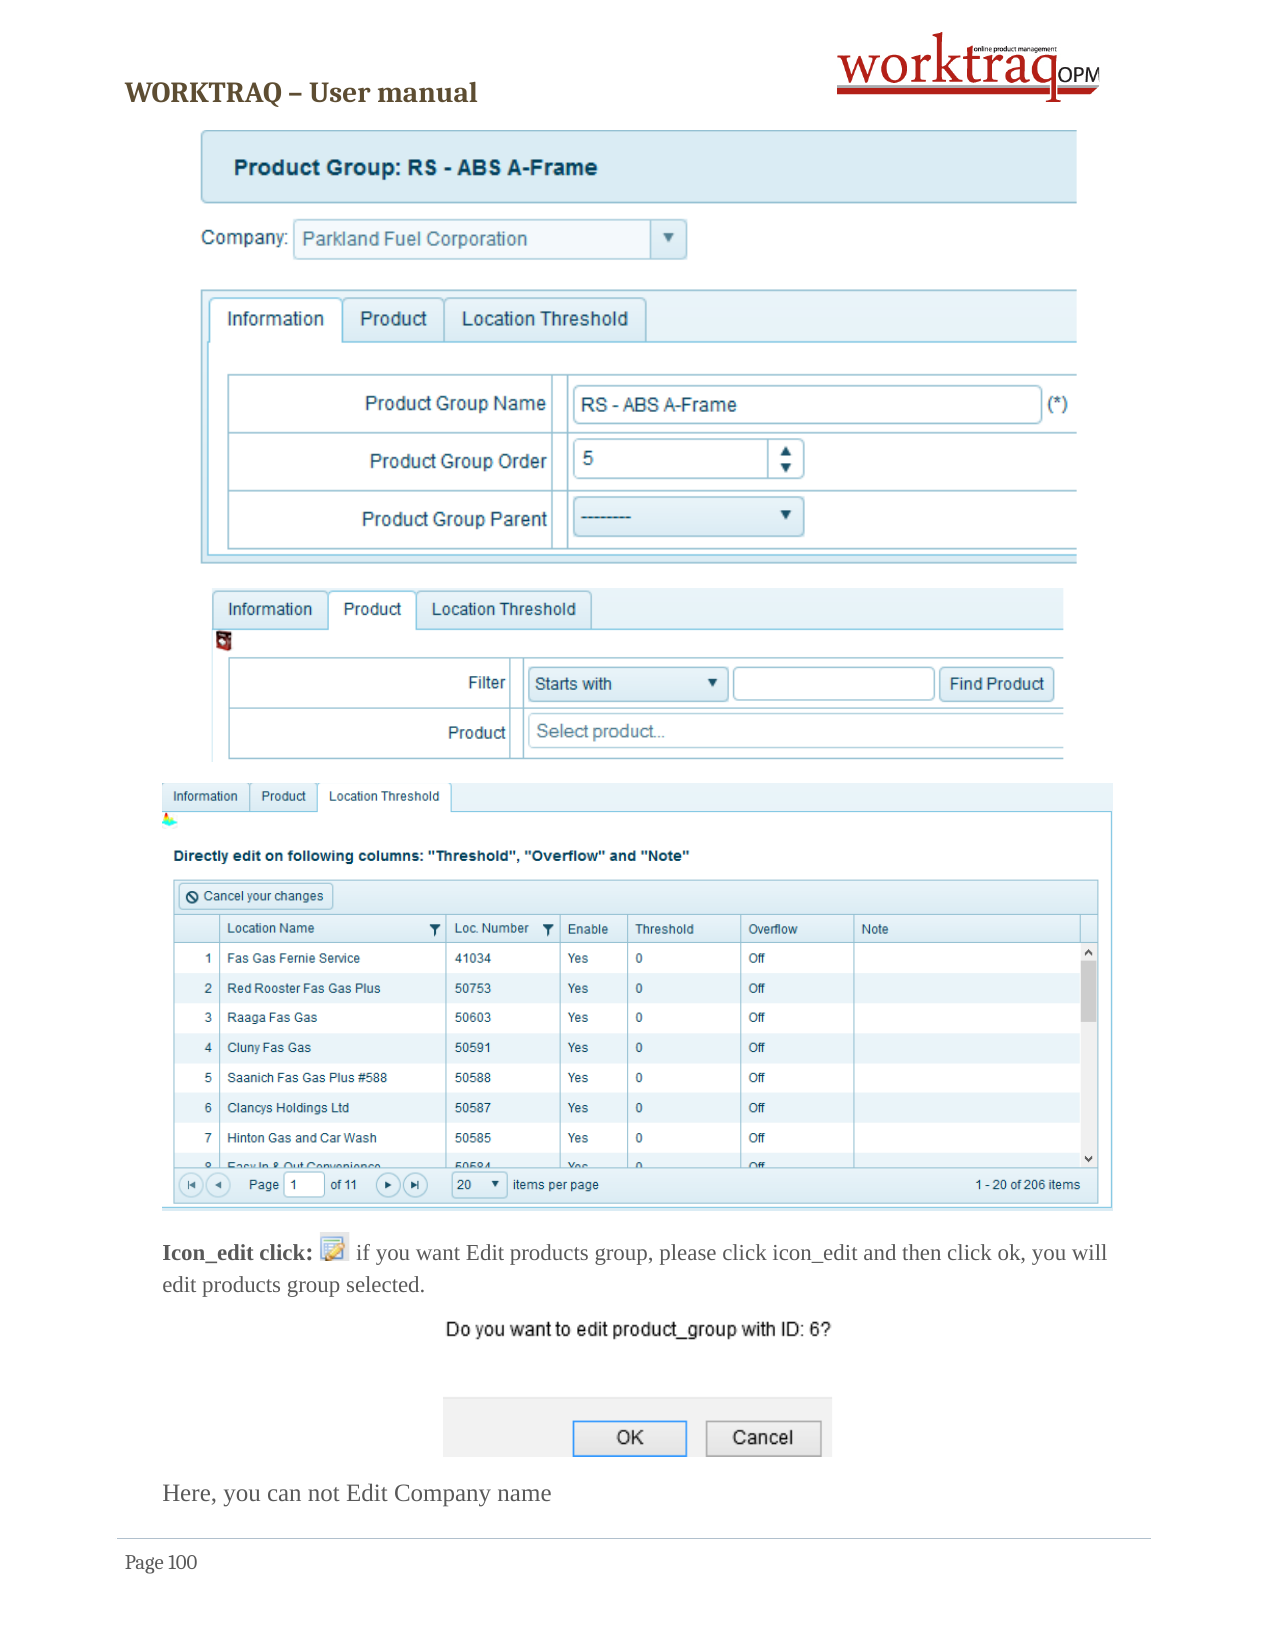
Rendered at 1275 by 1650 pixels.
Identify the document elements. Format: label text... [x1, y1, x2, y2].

text Here, you can not Edit Company name [162, 1478, 1113, 1507]
text Icon_edit click: if you want Edit products group, please click icon_edit and then click ok, you will edit products group selected. [162, 1232, 1113, 1297]
picture [837, 32, 1100, 102]
